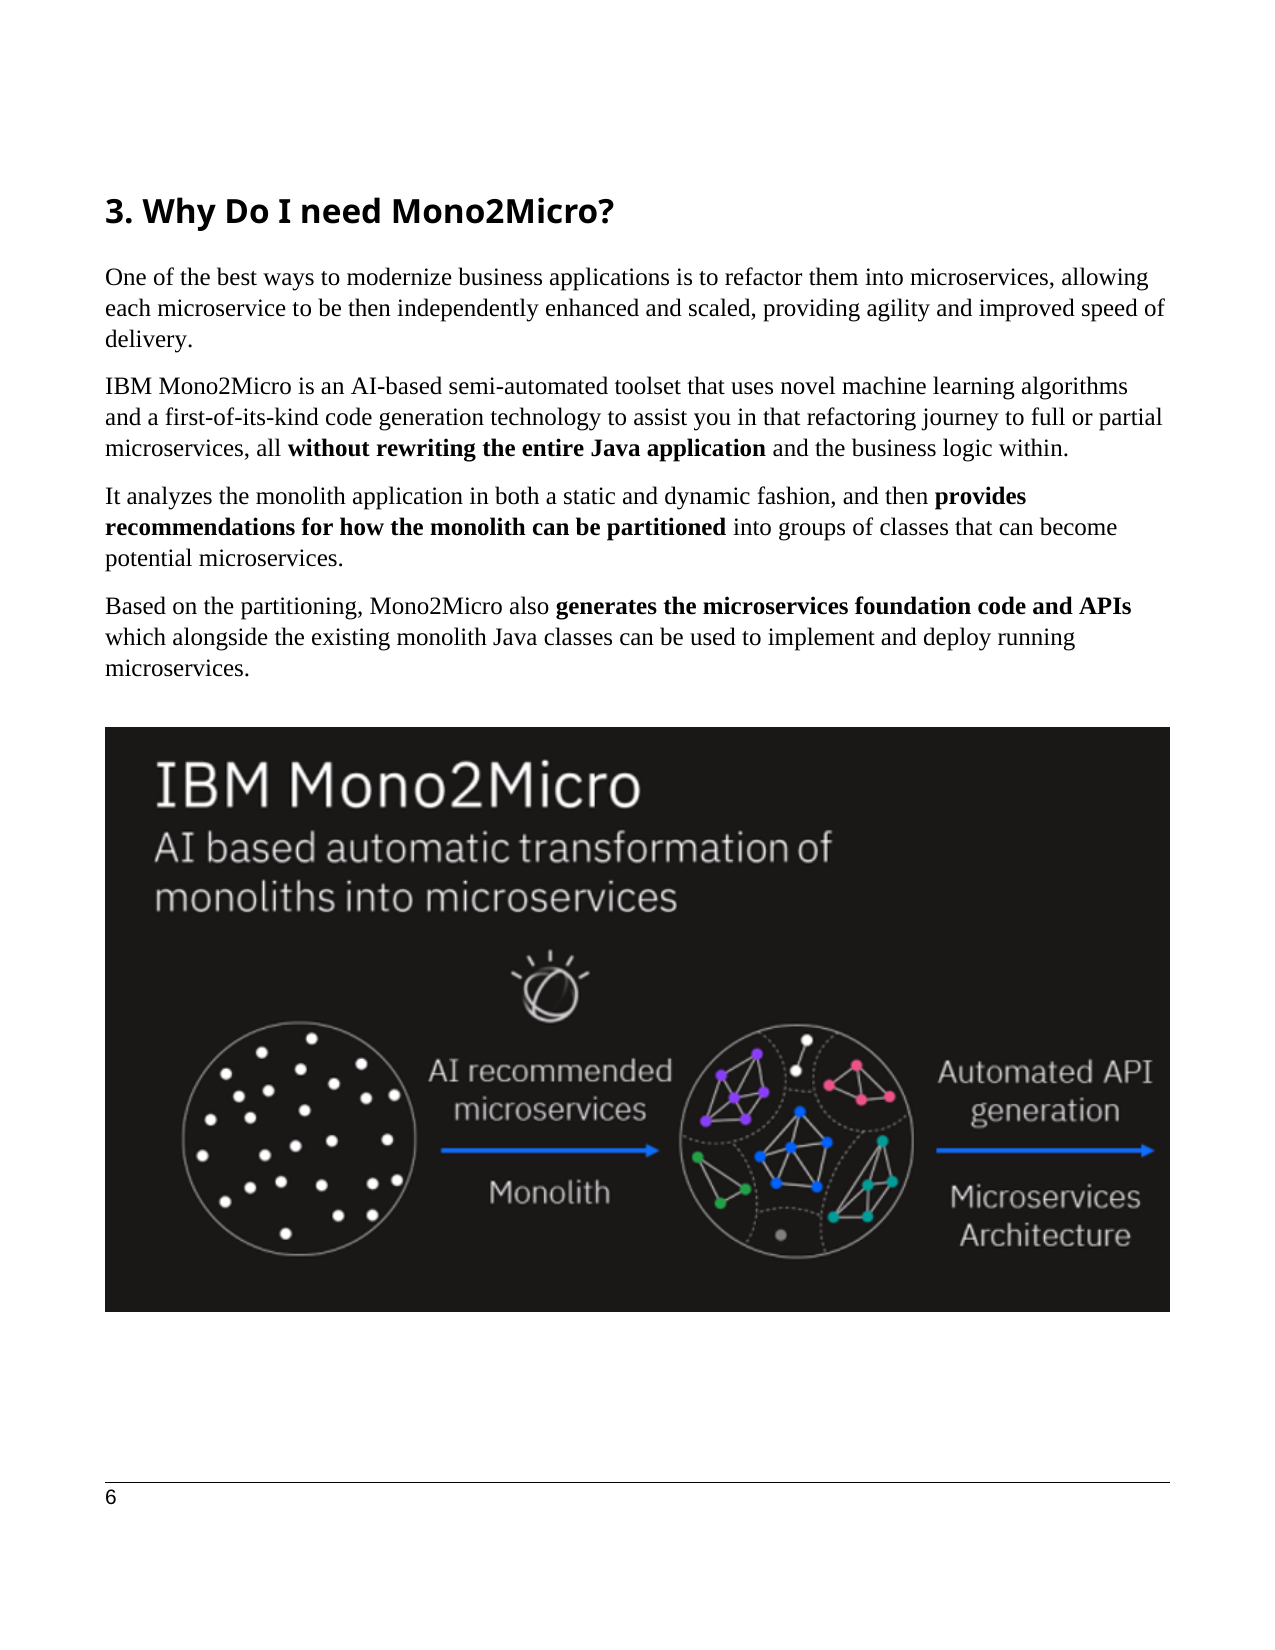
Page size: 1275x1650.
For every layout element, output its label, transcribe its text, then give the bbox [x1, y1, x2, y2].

text Based on the partitioning, Mono2Micro also generates the microservices foundation code and APIs which alongside the existing monolith Java classes can be used to implement and deploy running microservices. [105, 591, 1170, 682]
text One of the best ways to modernize business applications is to refactor them into microservices, allowing each microservice to be then independently enhanced and scaled, providing agility and improved speed of delivery. [105, 262, 1170, 352]
text IBM Mono2Micro is an AI-based semi-automated toolset that uses novel machine learning algorithms and a first-of-its-kind code generation technology to assist you in that refactoring journey to full or partial microservices, all without rewriting the entire Java application and the business logic within. [105, 371, 1170, 462]
text It analyzes the monolith application in both a static and dynamic fashion, and then provides recommendations for how the monolith can be partitioned into groups of classes that can become potential microservices. [105, 481, 1170, 572]
subtitle Why Do I need Mono2Micro? [105, 187, 1170, 233]
picture [105, 727, 1170, 1312]
